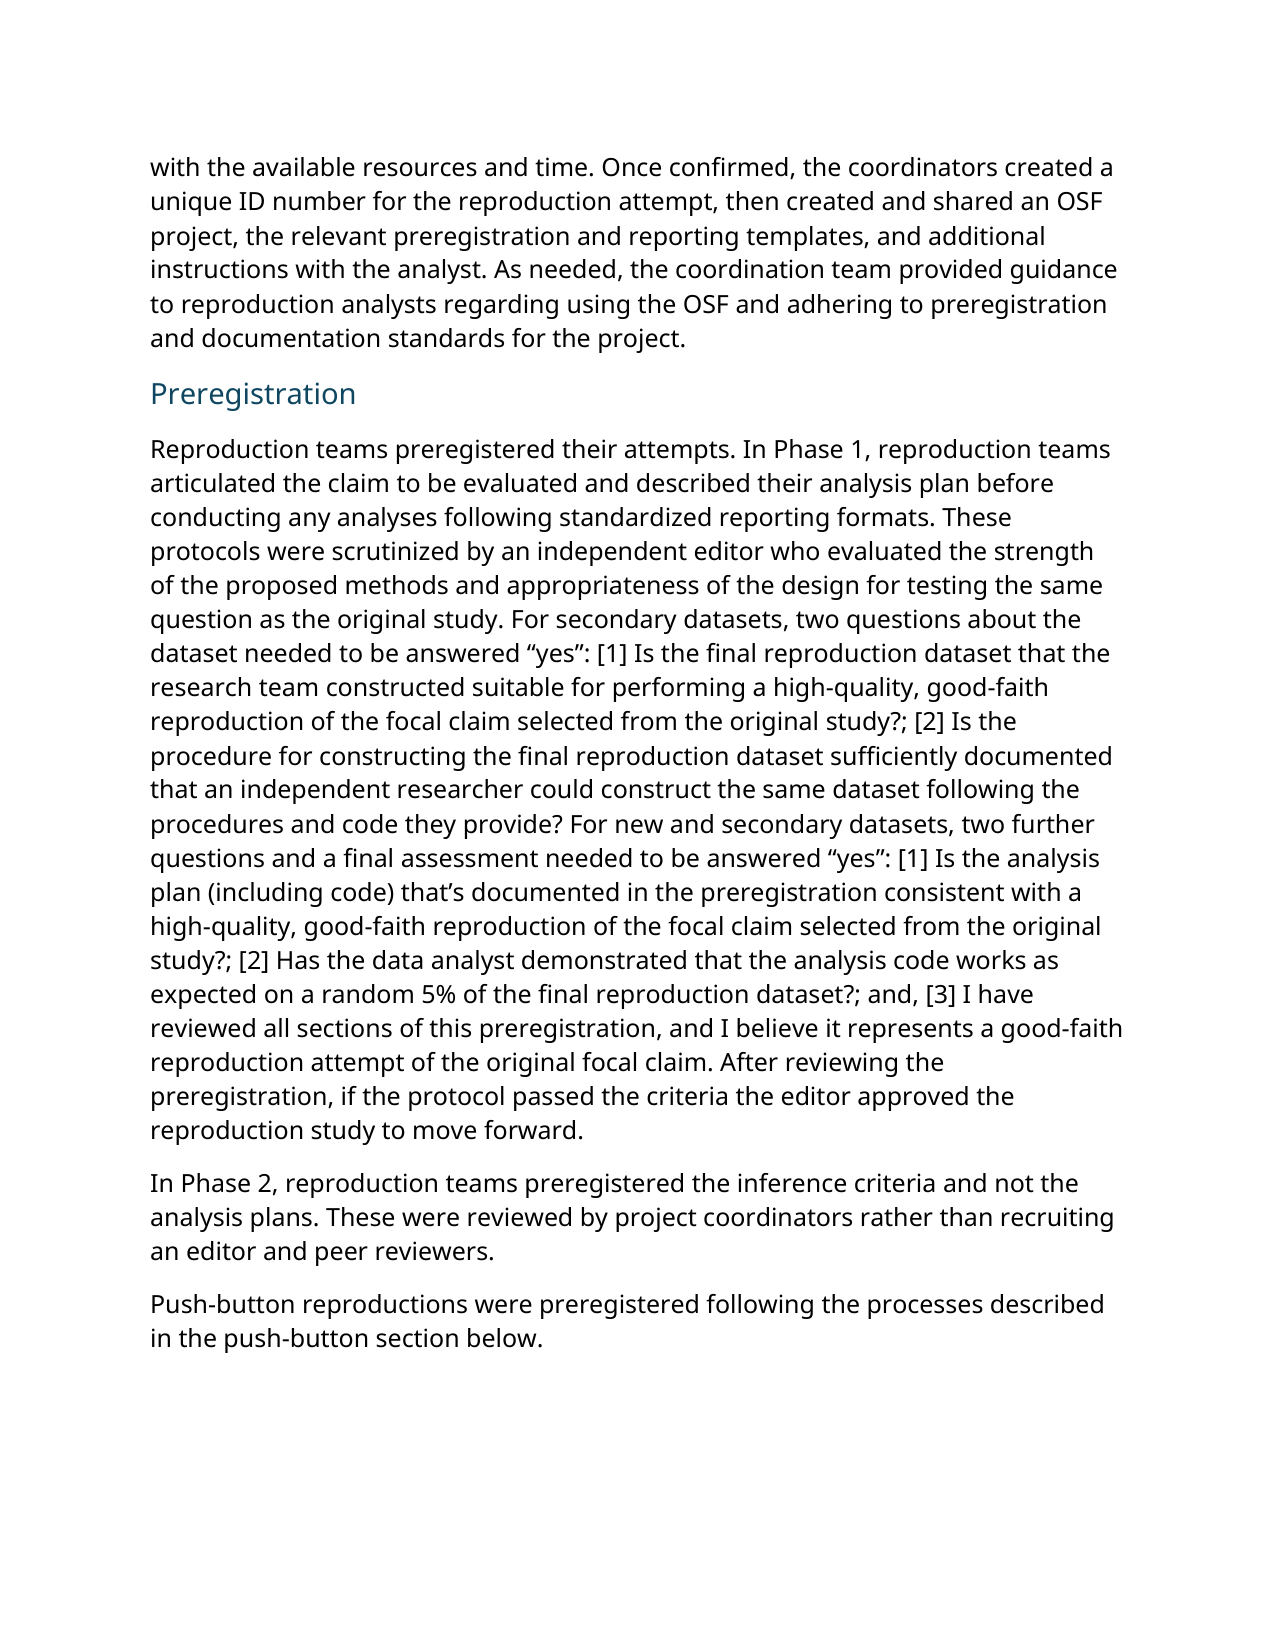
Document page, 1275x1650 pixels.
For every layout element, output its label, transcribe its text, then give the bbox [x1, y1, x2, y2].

text In Phase 2, reproduction teams preregistered the inference criteria and not the analysis plans. These were reviewed by project coordinators rather than recruiting an editor and peer reviewers. [150, 1166, 1125, 1268]
subtitle Preregistration [150, 373, 1125, 413]
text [150, 150, 1125, 354]
text Push-button reproductions were preregistered following the processes described in the push-button section below. [150, 1287, 1125, 1355]
text Reproduction teams preregistered their attempts. In Phase 1, reproduction teams articulated the claim to be evaluated and described their analysis plan before conducting any analyses following standardized reporting formats. These protocols were scrutinized by an independent editor who evaluated the strength of the proposed methods and appropriateness of the design for testing the same question as the original study. For secondary datasets, two questions about the dataset needed to be answered “yes”: [1] Is the final reproduction dataset that the research team constructed suitable for performing a high-quality, good-faith reproduction of the focal claim selected from the original study?; [2] Is the procedure for constructing the final reproduction dataset sufficiently documented that an independent researcher could construct the same dataset following the procedures and code they provide? For new and secondary datasets, two further questions and a final assessment needed to be answered “yes”: [1] Is the analysis plan (including code) that’s documented in the preregistration consistent with a high-quality, good-faith reproduction of the focal claim selected from the original study?; [2] Has the data analyst demonstrated that the analysis code works as expected on a random 5% of the final reproduction dataset?; and, [3] I have reviewed all sections of this preregistration, and I believe it represents a good-faith reproduction attempt of the original focal claim. After reviewing the preregistration, if the protocol passed the criteria the editor approved the reproduction study to move forward. [150, 432, 1125, 1147]
